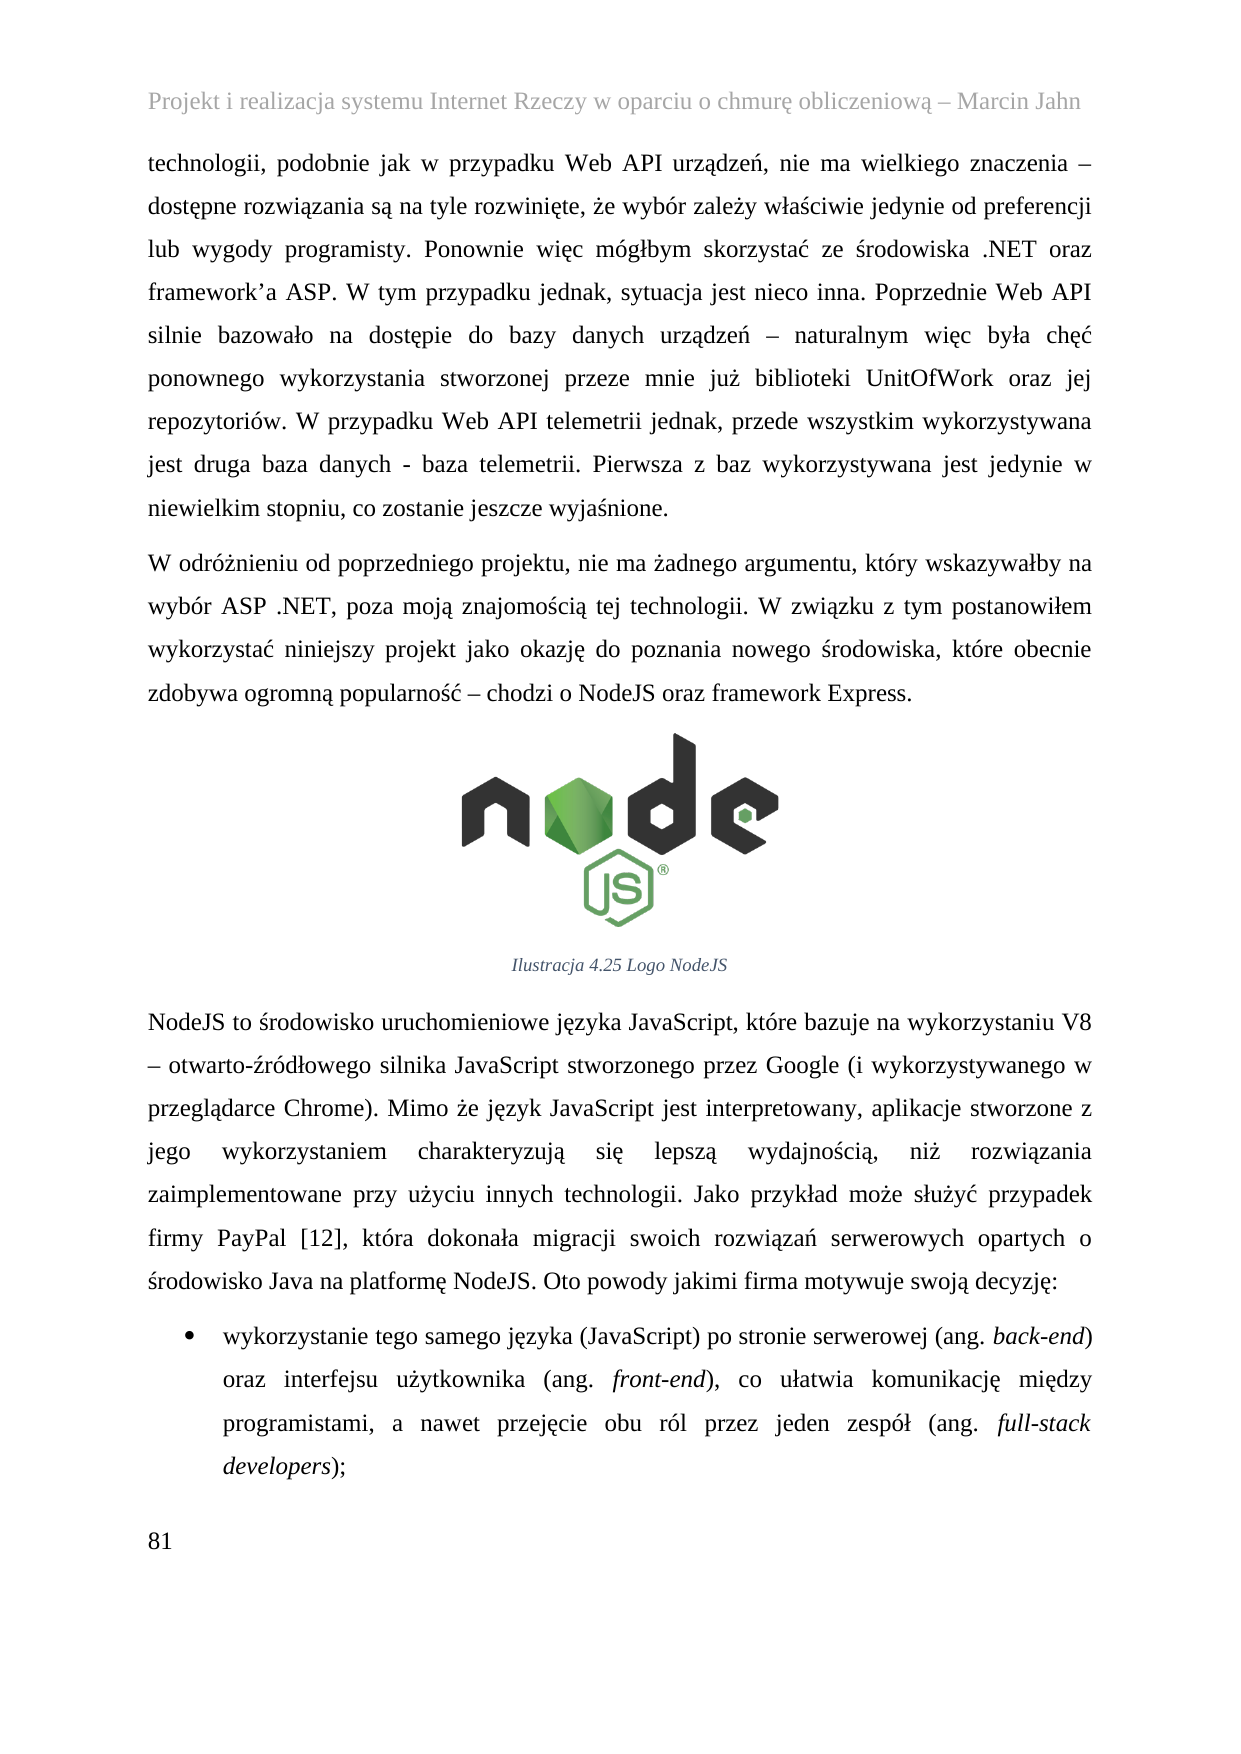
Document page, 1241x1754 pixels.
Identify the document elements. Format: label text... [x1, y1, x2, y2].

text NodeJS to środowisko uruchomieniowe języka JavaScript, które bazuje na wykorzystaniu V8 – otwarto-źródłowego silnika JavaScript stworzonego przez Google (i wykorzystywanego w przeglądarce Chrome). Mimo że język JavaScript jest interpretowany, aplikacje stworzone z jego wykorzystaniem charakteryzują się lepszą wydajnością, niż rozwiązania zaimplementowane przy użyciu innych technologii. Jako przykład może służyć przypadek firmy PayPal, która dokonała migracji swoich rozwiązań serwerowych opartych o środowisko Java na platformę NodeJS. Oto powody jakimi firma motywuje swoją decyzję: [148, 1007, 1093, 1294]
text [148, 148, 1093, 521]
picture [461, 733, 779, 927]
text W odróżnieniu od poprzedniego projektu, nie ma żadnego argumentu, który wskazywałby na wybór ASP .NET, poza moją znajomością tej technologii. W związku z tym postanowiłem wykorzystać niniejszy projekt jako okazję do poznania nowego środowiska, które obecnie zdobywa ogromną popularność – chodzi o NodeJS oraz framework Express. [148, 548, 1093, 706]
list wykorzystanie tego samego języka (JavaScript) po stronie serwerowej (ang. back-end) oraz interfejsu użytkownika (ang. front-end), co ułatwia komunikację między programistami, a nawet przejęcie obu ról przez jeden zespół (ang. full-stack developers); [185, 1321, 1093, 1479]
